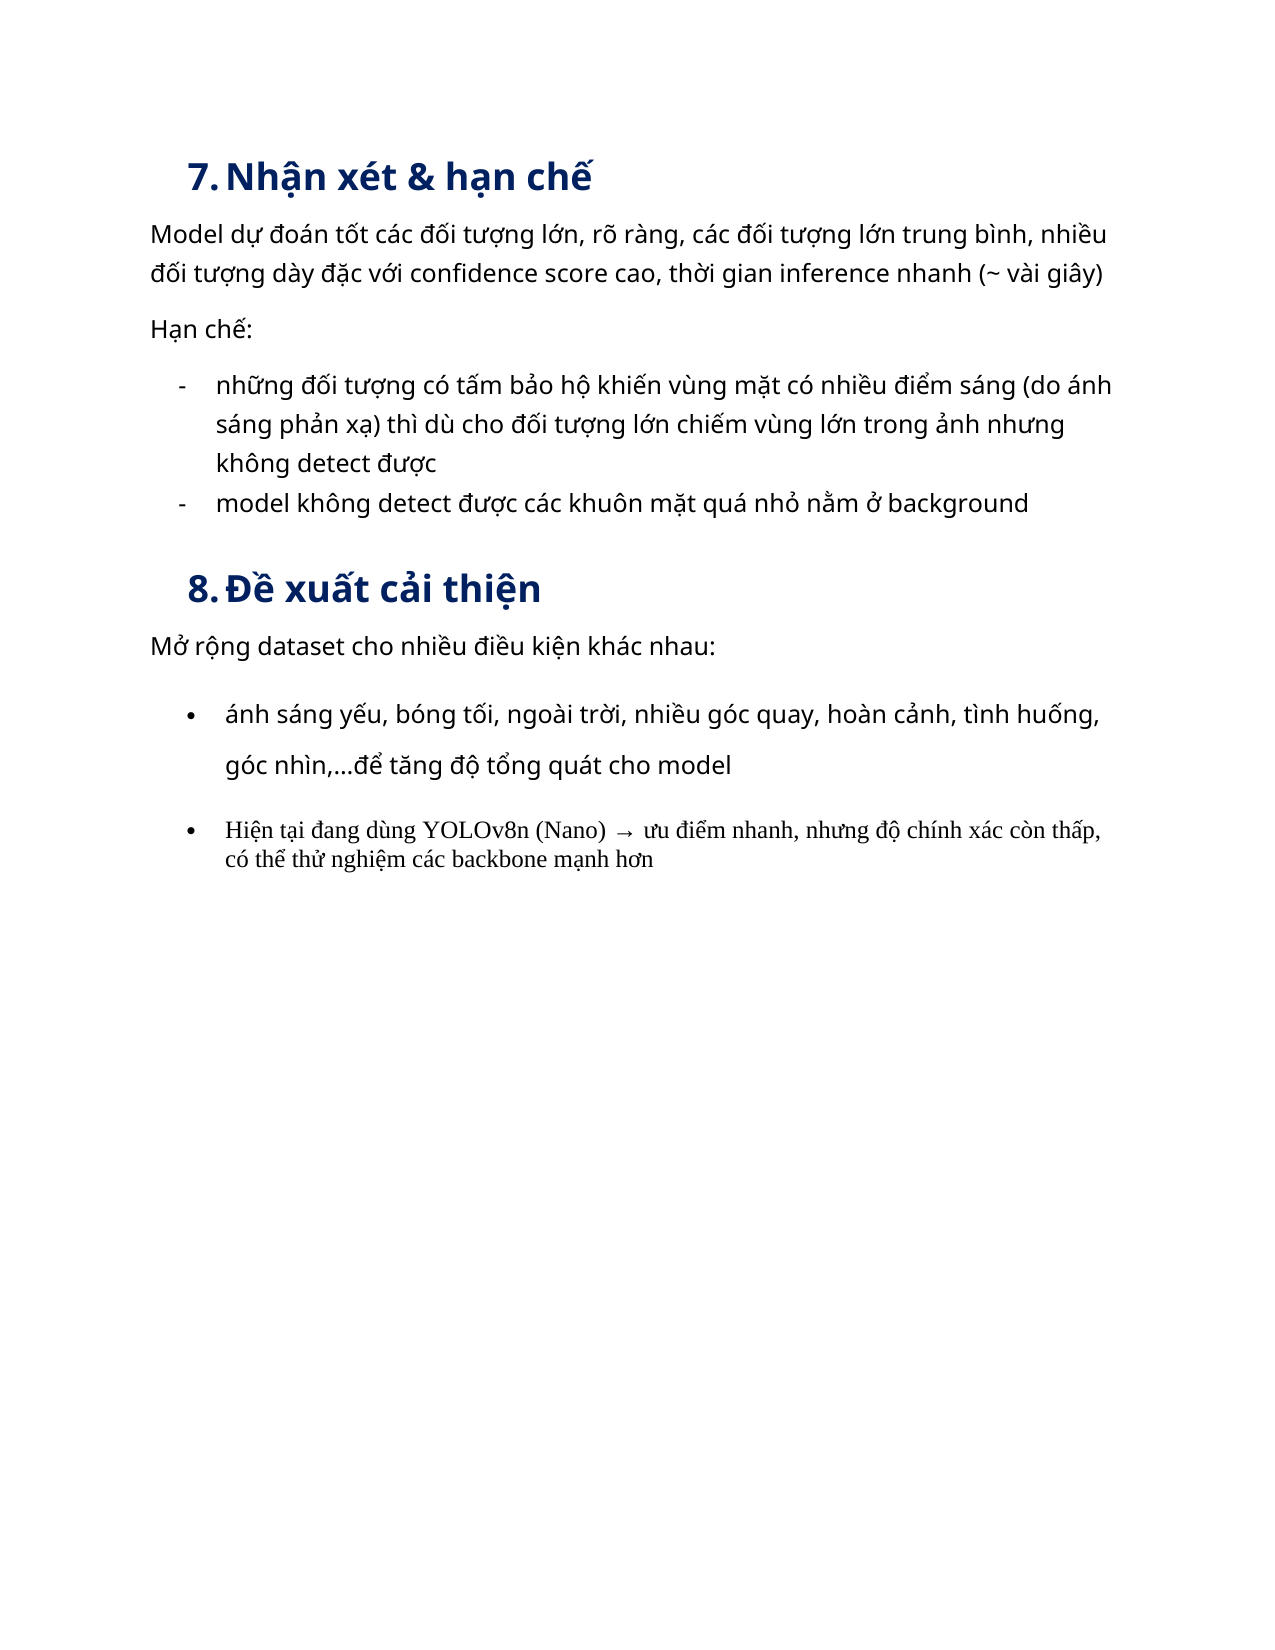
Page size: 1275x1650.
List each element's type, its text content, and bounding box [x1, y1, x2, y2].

list ánh sáng yếu, bóng tối, ngoài trời, nhiều góc quay, hoàn cảnh, tình huống, góc nhìn,…để tăng độ tổng quát cho model [187, 697, 1125, 782]
subtitle Đề xuất cải thiện [187, 562, 1125, 613]
subtitle Nhận xét & hạn chế [187, 150, 1125, 201]
list Hiện tại đang dùng YOLOv8n (Nano) → ưu điểm nhanh, nhưng độ chính xác còn thấp, có thể thử nghiệm các backbone mạnh hơn [187, 815, 1125, 873]
text Model dự đoán tốt các đối tượng lớn, rõ ràng, các đối tượng lớn trung bình, nhiều đối tượng dày đặc với confidence score cao, thời gian inference nhanh (~ vài giây) [150, 217, 1125, 290]
list model không detect được các khuôn mặt quá nhỏ nằm ở background [178, 485, 1125, 519]
list những đối tượng có tấm bảo hộ khiến vùng mặt có nhiều điểm sáng (do ánh sáng phản xạ) thì dù cho đối tượng lớn chiếm vùng lớn trong ảnh nhưng không detect được [178, 368, 1125, 480]
text Hạn chế: [150, 312, 1125, 346]
text Mở rộng dataset cho nhiều điều kiện khác nhau: [150, 629, 1125, 663]
